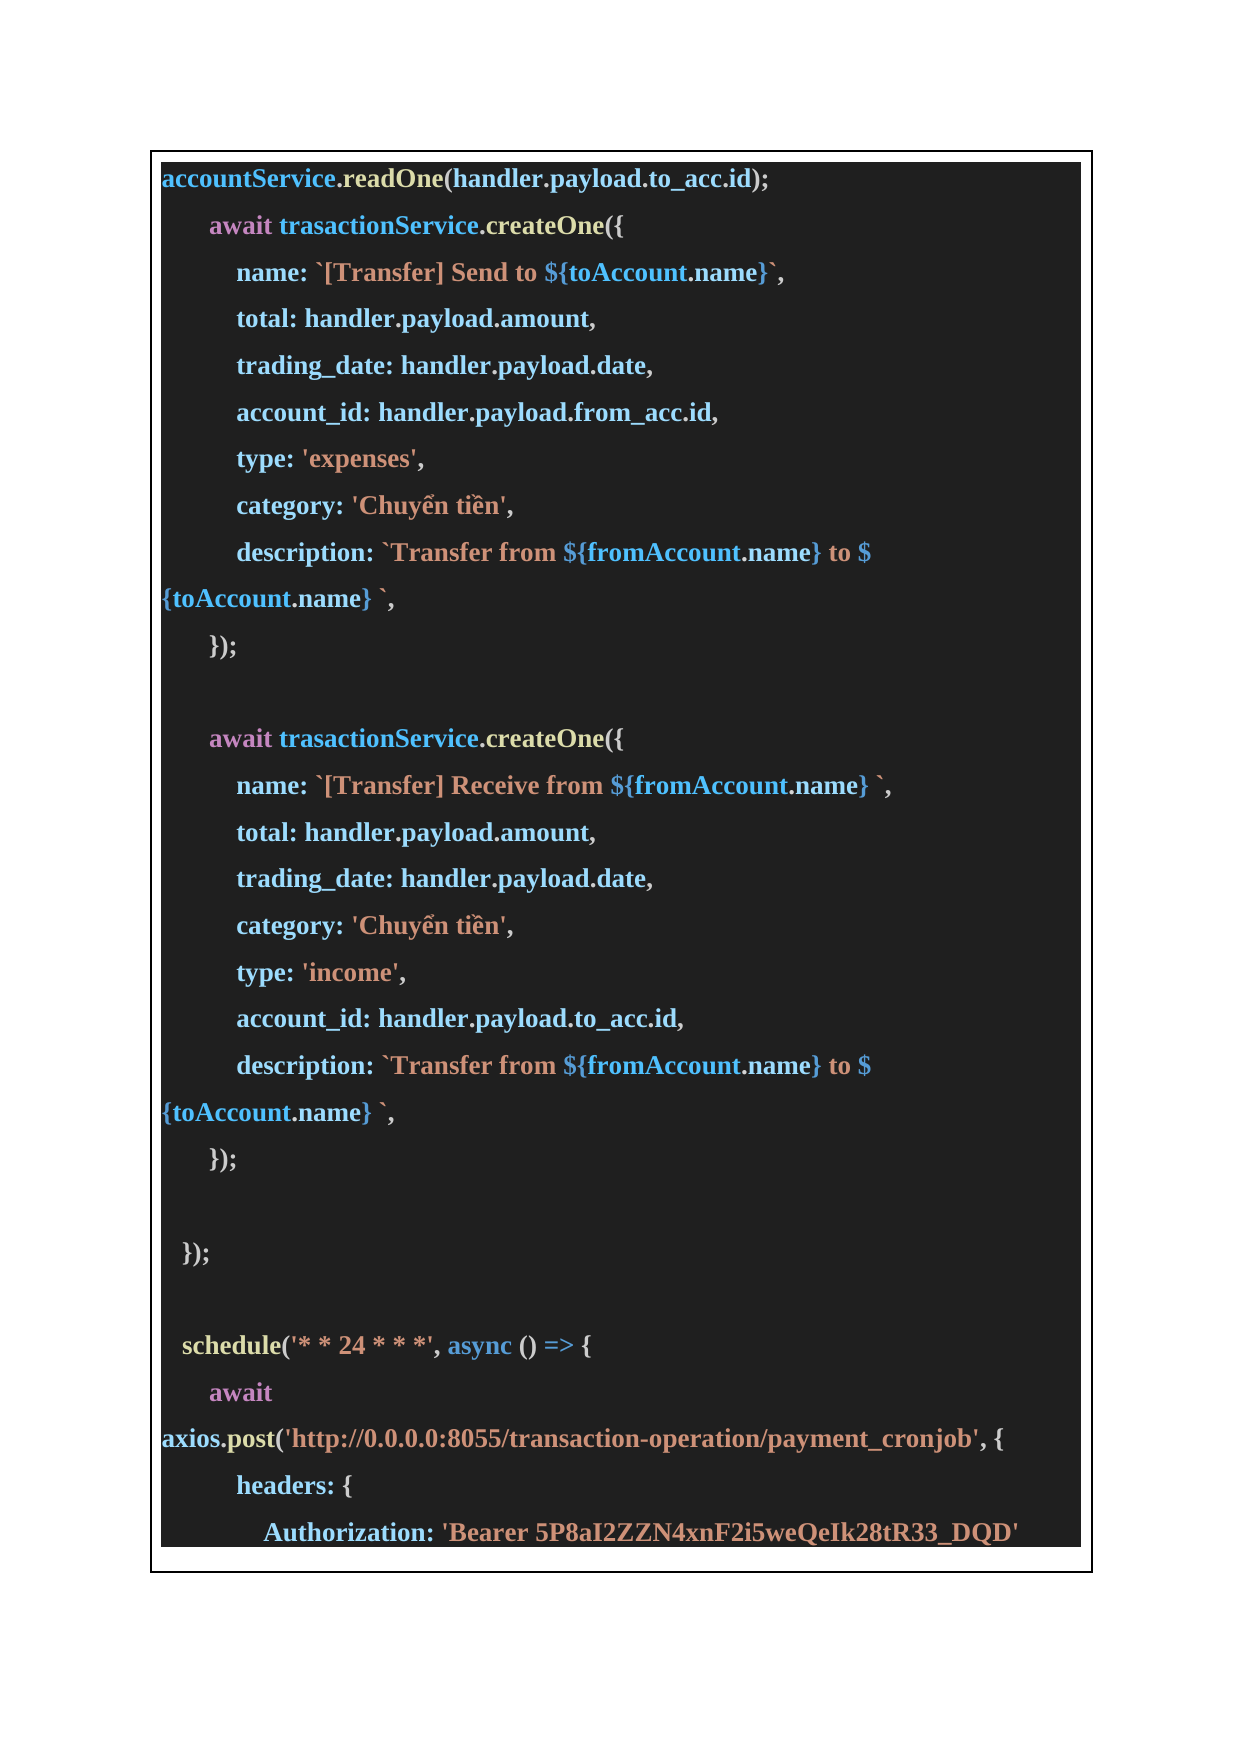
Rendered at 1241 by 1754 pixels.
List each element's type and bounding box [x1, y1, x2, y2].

table_header [152, 152, 1091, 1571]
